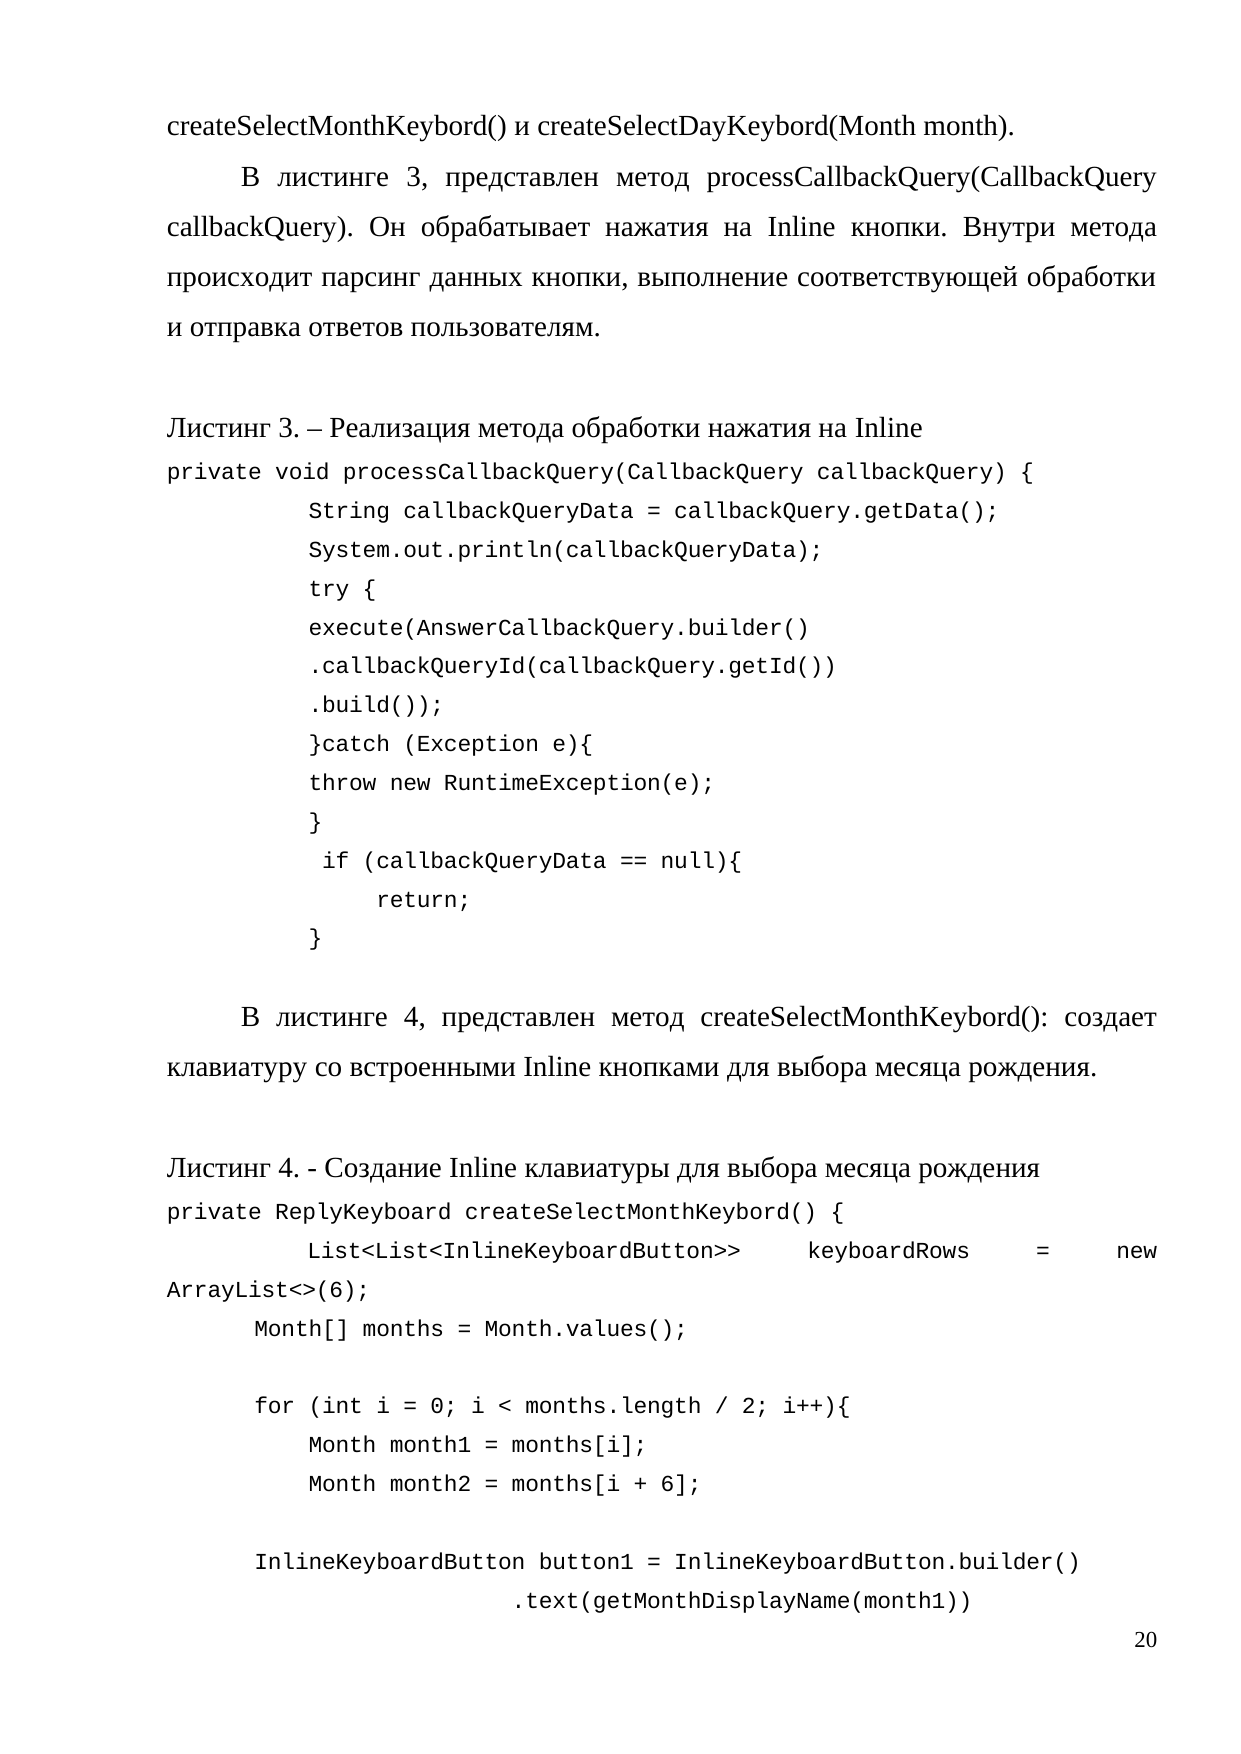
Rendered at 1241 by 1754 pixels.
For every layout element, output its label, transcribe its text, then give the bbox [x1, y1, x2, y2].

text throw new RuntimeException(e); [167, 771, 1157, 797]
text В листинге 3, представлен метод processCallbackQuery(CallbackQuery callbackQuery). Он обрабатывает нажатия на Inline кнопки. Внутри метода происходит парсинг данных кнопки, выполнение соответствующей обработки и отправка ответов пользователям. [167, 159, 1157, 343]
text execute(AnswerCallbackQuery.builder() [167, 616, 1157, 642]
text Month month2 = months[i + 6]; [167, 1472, 1157, 1498]
text }catch (Exception e){ [167, 732, 1157, 758]
text Month month1 = months[i]; [167, 1433, 1157, 1459]
text } [167, 810, 1157, 836]
text Month[] months = Month.values(); [167, 1317, 1157, 1343]
text } [167, 927, 1157, 953]
text private void processCallbackQuery(CallbackQuery callbackQuery) { [167, 461, 1157, 486]
text В листинге 4, представлен метод createSelectMonthKeybord(): создает клавиатуру со встроенными Inline кнопками для выбора месяца рождения. [167, 999, 1157, 1083]
text private ReplyKeyboard createSelectMonthKeybord() { [167, 1200, 1157, 1226]
text .build()); [167, 694, 1157, 719]
text try { [167, 577, 1157, 603]
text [167, 108, 1157, 142]
text System.out.println(callbackQueryData); [167, 538, 1157, 564]
text Листинг 4. - Создание Inline клавиатуры для выбора месяца рождения [167, 1150, 1157, 1184]
text if (callbackQueryData == null){ [167, 849, 1157, 875]
text for (int i = 0; i < months.length / 2; i++){ [167, 1395, 1157, 1421]
text String callbackQueryData = callbackQuery.getData(); [167, 499, 1157, 525]
text InlineKeyboardButton button1 = InlineKeyboardButton.builder() [167, 1550, 1157, 1576]
text .text(getMonthDisplayName(month1)) [167, 1589, 1157, 1615]
text return; [167, 888, 1157, 914]
text .callbackQueryId(callbackQuery.getId()) [167, 655, 1157, 681]
text Листинг 3. – Реализация метода обработки нажатия на Inline [167, 410, 1157, 444]
text List<List<InlineKeyboardButton>> keyboardRows = new ArrayList<>(6); [167, 1239, 1157, 1304]
